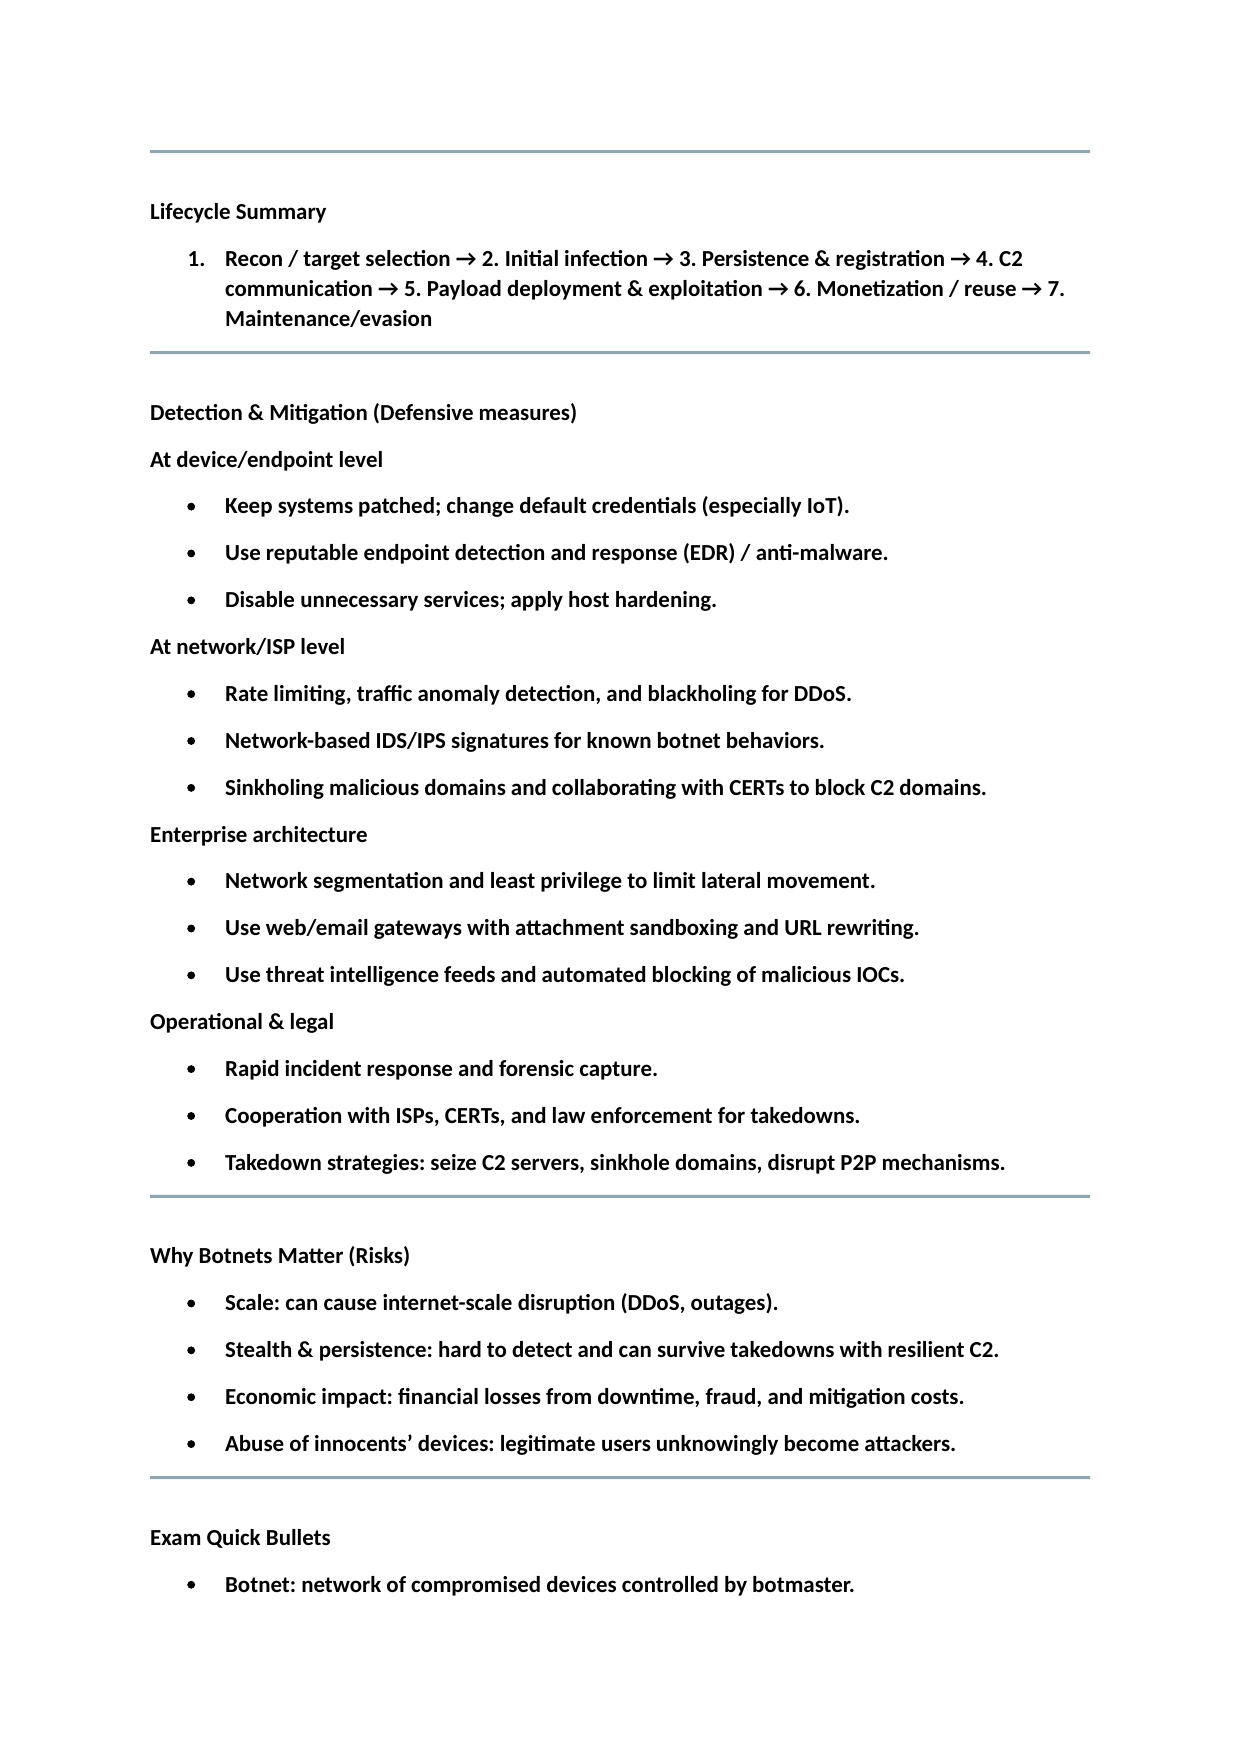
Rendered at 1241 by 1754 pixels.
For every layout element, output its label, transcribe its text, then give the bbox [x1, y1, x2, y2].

list Scale: can cause internet-scale disruption (DDoS, outages). [187, 1288, 1090, 1317]
list Sinkholing malicious domains and collaborating with CERTs to block C2 domains. [187, 773, 1090, 801]
list Takedown strategies: seize C2 servers, sinkhole domains, disrupt P2P mechanisms. [187, 1148, 1090, 1176]
list Use web/email gateways with attachment sandboxing and URL rewriting. [187, 913, 1090, 942]
text Lifecycle Summary [150, 197, 1090, 225]
list Rapid incident response and forensic capture. [187, 1054, 1090, 1082]
text Exam Quick Bullets [150, 1523, 1090, 1551]
list Botnet: network of compromised devices controlled by botmaster. [187, 1570, 1090, 1598]
list Use reputable endpoint detection and response (EDR) / anti-malware. [187, 538, 1090, 567]
list Network-based IDS/IPS signatures for known botnet behaviors. [187, 726, 1090, 754]
list Economic impact: financial losses from downtime, fraud, and mitigation costs. [187, 1382, 1090, 1410]
text At network/ISP level [150, 632, 1090, 660]
list Disable unnecessary services; apply host hardening. [187, 585, 1090, 613]
list Rate limiting, traffic anomaly detection, and blackholing for DDoS. [187, 679, 1090, 707]
text Operational & legal [150, 1007, 1090, 1035]
text At device/endpoint level [150, 445, 1090, 473]
list Keep systems patched; change default credentials (especially IoT). [187, 492, 1090, 520]
text Why Botnets Matter (Risks) [150, 1242, 1090, 1270]
list Use threat intelligence feeds and automated blocking of malicious IOCs. [187, 960, 1090, 988]
text Enterprise architecture [150, 820, 1090, 848]
text Detection & Mitigation (Defensive measures) [150, 398, 1090, 426]
list Abuse of innocents’ devices: legitimate users unknowingly become attackers. [187, 1429, 1090, 1457]
list Stealth & persistence: hard to detect and can survive takedowns with resilient C2. [187, 1335, 1090, 1363]
list Recon / target selection → 2. Initial infection → 3. Persistence & registration → 4. C2 communication → 5. Payload deployment & exploitation → 6. Monetization / reuse → 7. Maintenance/evasion [187, 244, 1090, 332]
list Cooperation with ISPs, CERTs, and law enforcement for takedowns. [187, 1101, 1090, 1129]
list Network segmentation and least privilege to limit lateral movement. [187, 867, 1090, 895]
